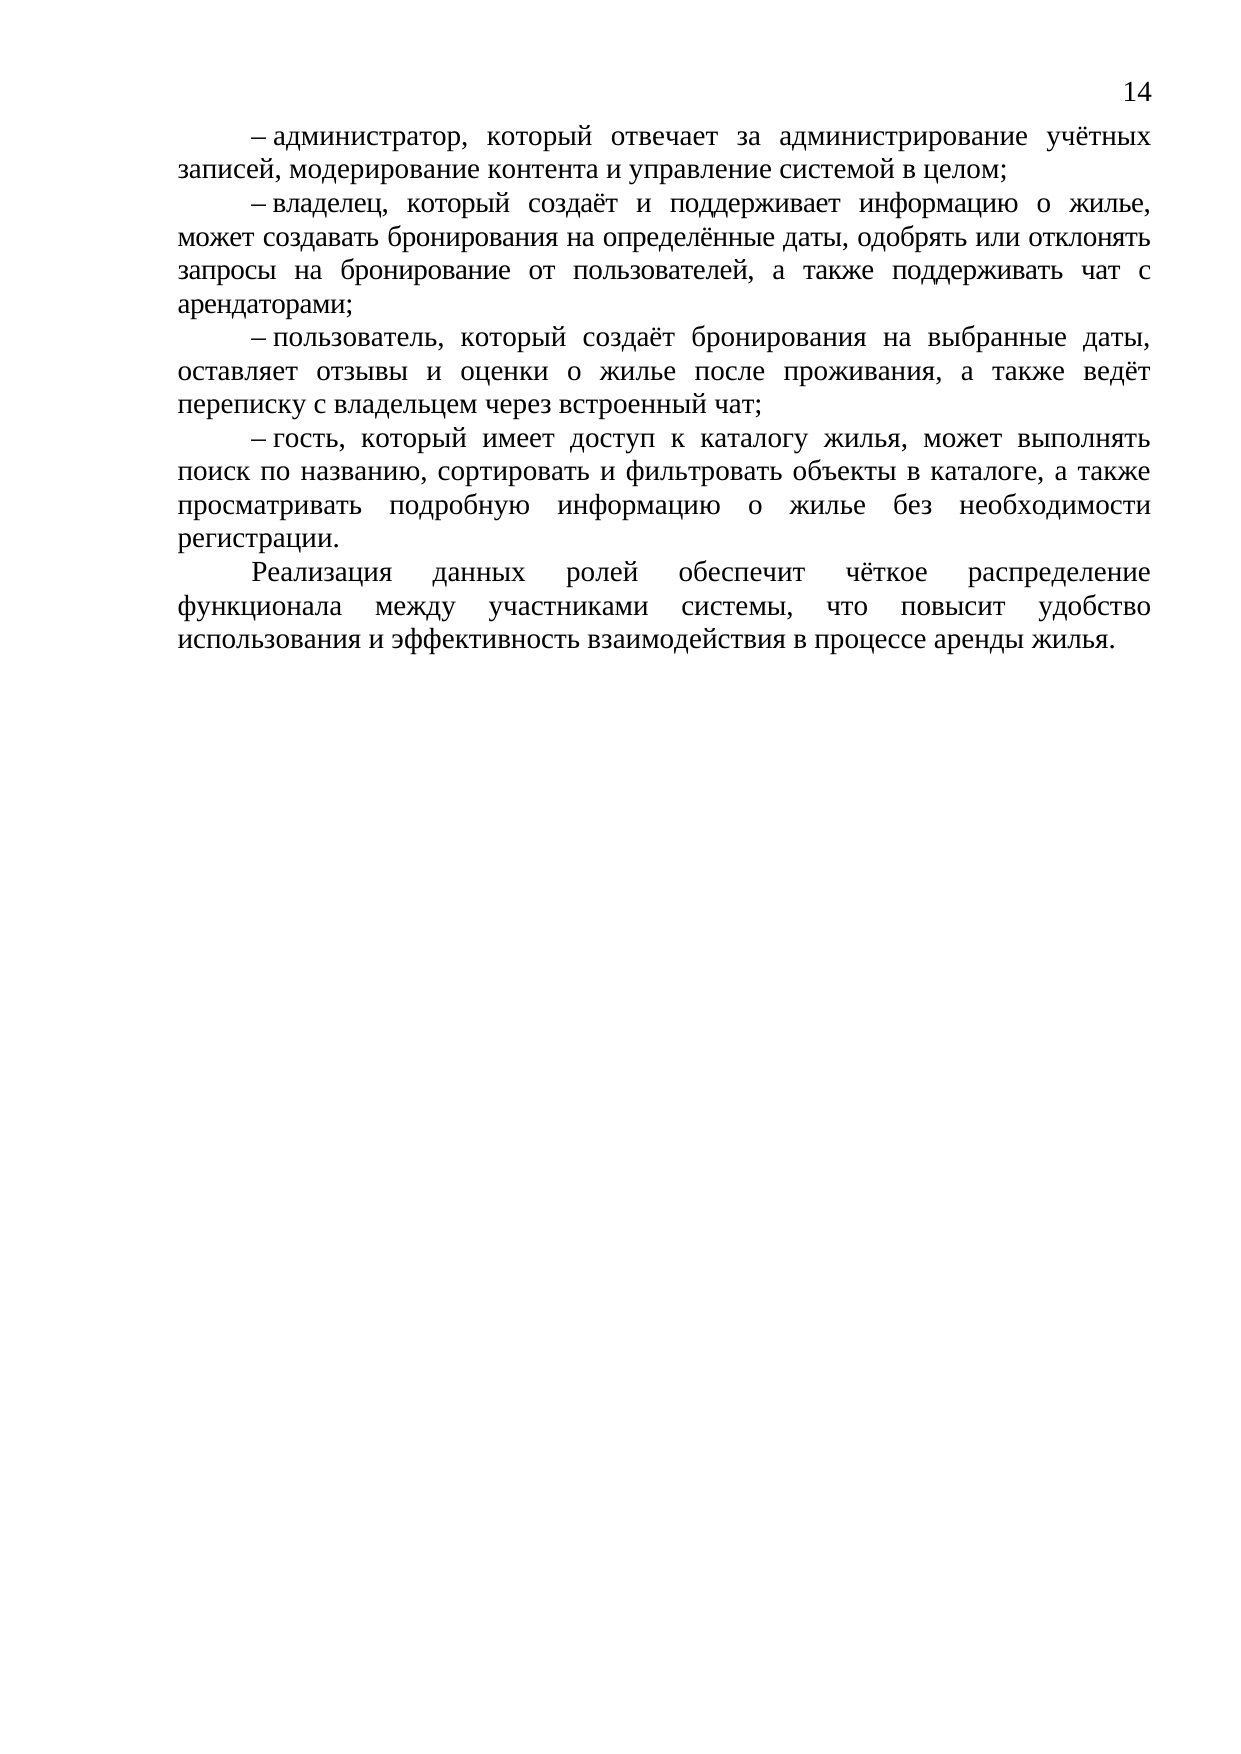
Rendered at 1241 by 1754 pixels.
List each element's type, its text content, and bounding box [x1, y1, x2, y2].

list владелец, который создаёт и поддерживает информацию о жилье, может создавать бронирования на определённые даты, одобрять или отклонять запросы на бронирование от пользователей, а также поддерживать чат с арендаторами; [177, 185, 1152, 319]
list гость, который имеет доступ к каталогу жилья, может выполнять поиск по названию, сортировать и фильтровать объекты в каталоге, а также просматривать подробную информацию о жилье без необходимости регистрации. [177, 420, 1152, 554]
list пользователь, который создаёт бронирования на выбранные даты, оставляет отзывы и оценки о жилье после проживания, а также ведёт переписку с владельцем через встроенный чат; [177, 319, 1152, 420]
list администратор, который отвечает за администрирование учётных записей, модерирование контента и управление системой в целом; [177, 118, 1152, 185]
text Реализация данных ролей обеспечит чёткое распределение функционала между участниками системы, что повысит удобство использования и эффективность взаимодействия в процессе аренды жилья. [177, 554, 1152, 655]
